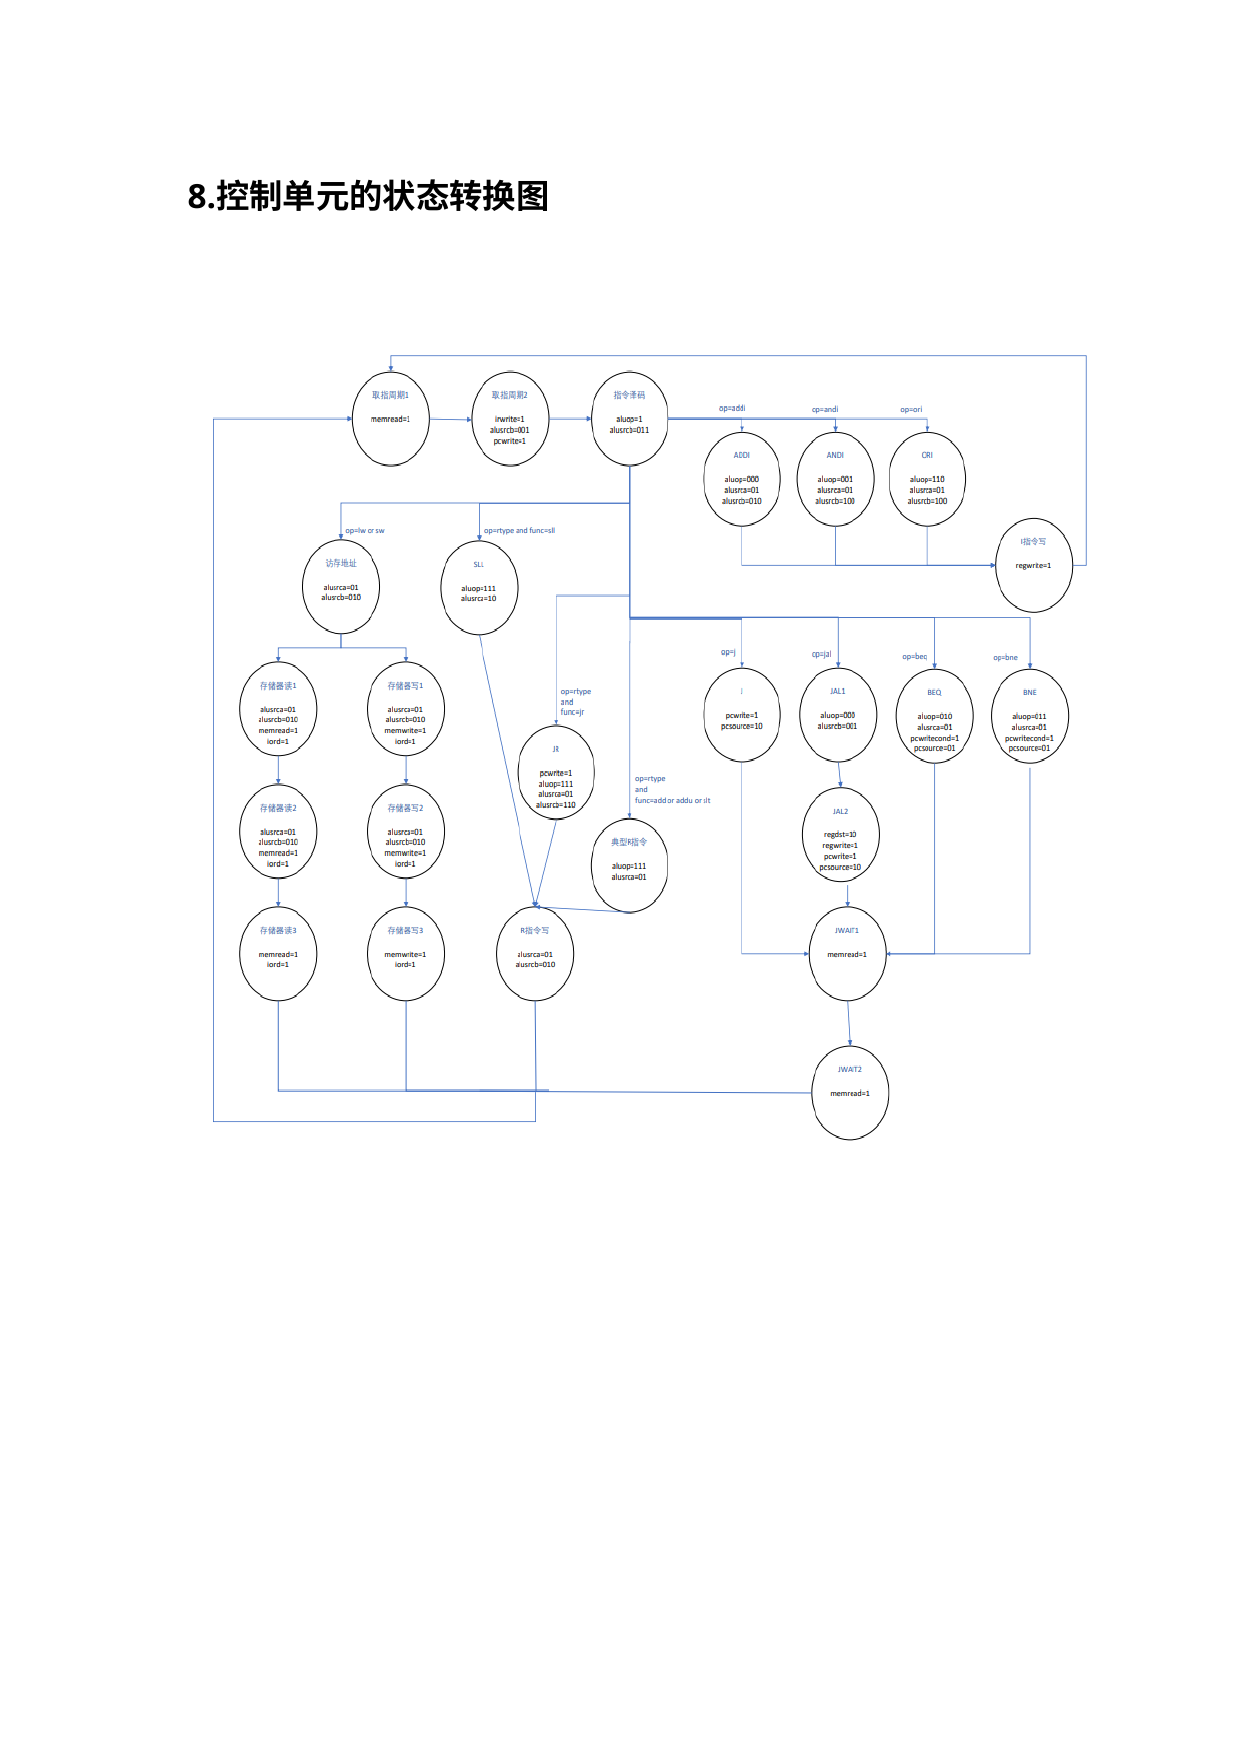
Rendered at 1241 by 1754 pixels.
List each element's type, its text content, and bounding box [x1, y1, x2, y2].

picture [187, 301, 1112, 1220]
subtitle 8.控制单元的状态转换图 [187, 162, 1053, 227]
